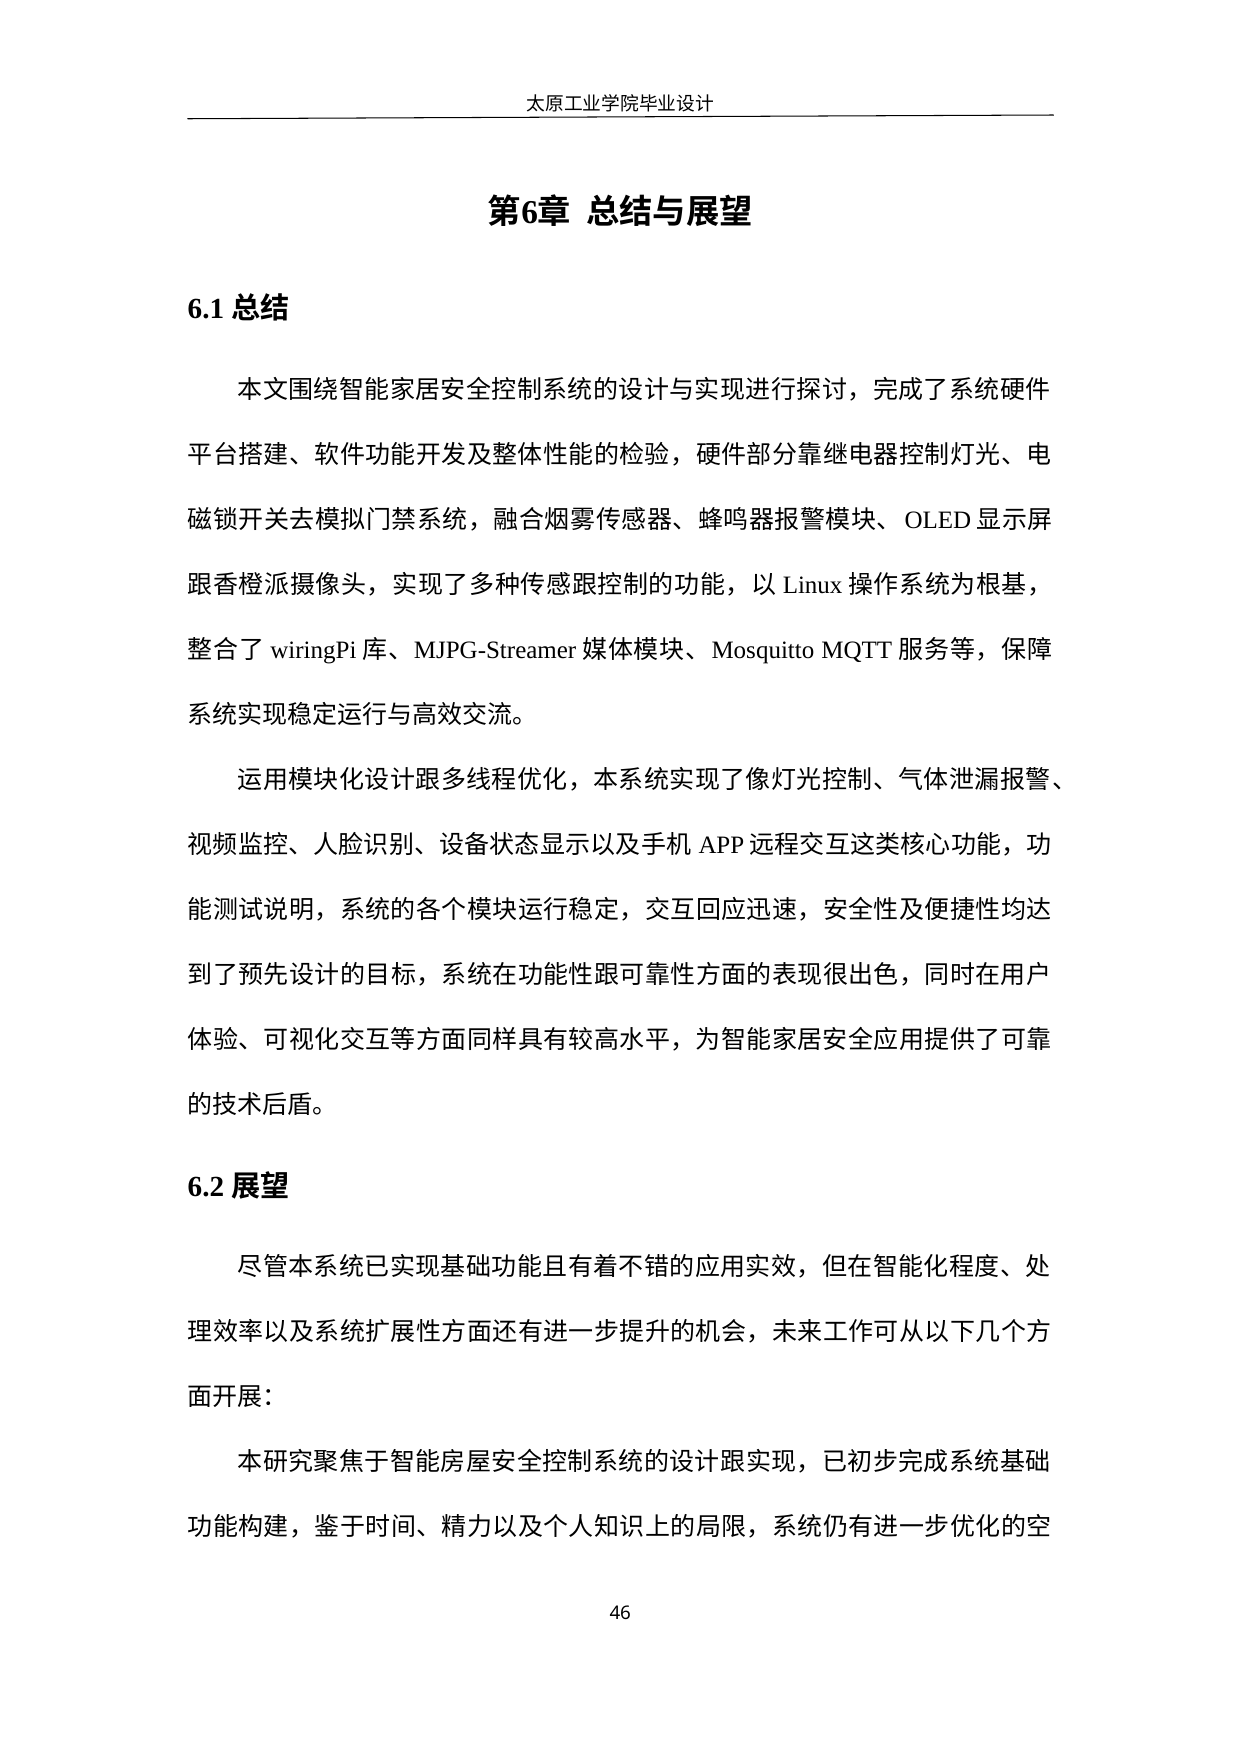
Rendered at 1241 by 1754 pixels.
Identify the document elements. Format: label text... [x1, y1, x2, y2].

subtitle 展望 [187, 1151, 1053, 1216]
text 运用模块化设计跟多线程优化，本系统实现了像灯光控制、气体泄漏报警、视频监控、人脸识别、设备状态显示以及手机APP远程交互这类核心功能，功能测试说明，系统的各个模块运行稳定，交互回应迅速，安全性及便捷性均达到了预先设计的目标，系统在功能性跟可靠性方面的表现很出色，同时在用户体验、可视化交互等方面同样具有较高水平，为智能家居安全应用提供了可靠的技术后盾。 [187, 745, 1053, 1135]
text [187, 1427, 1053, 1557]
subtitle 总结与展望 [187, 176, 1053, 241]
subtitle 总结 [187, 273, 1053, 338]
text 尽管本系统已实现基础功能且有着不错的应用实效，但在智能化程度、处理效率以及系统扩展性方面还有进一步提升的机会，未来工作可从以下几个方面开展： [187, 1232, 1053, 1427]
text 本文围绕智能家居安全控制系统的设计与实现进行探讨，完成了系统硬件平台搭建、软件功能开发及整体性能的检验，硬件部分靠继电器控制灯光、电磁锁开关去模拟门禁系统，融合烟雾传感器、蜂鸣器报警模块、OLED显示屏跟香橙派摄像头，实现了多种传感跟控制的功能，以Linux操作系统为根基，整合了wiringPi库、MJPG-Streamer媒体模块、Mosquitto MQTT服务等，保障系统实现稳定运行与高效交流。 [187, 355, 1053, 745]
